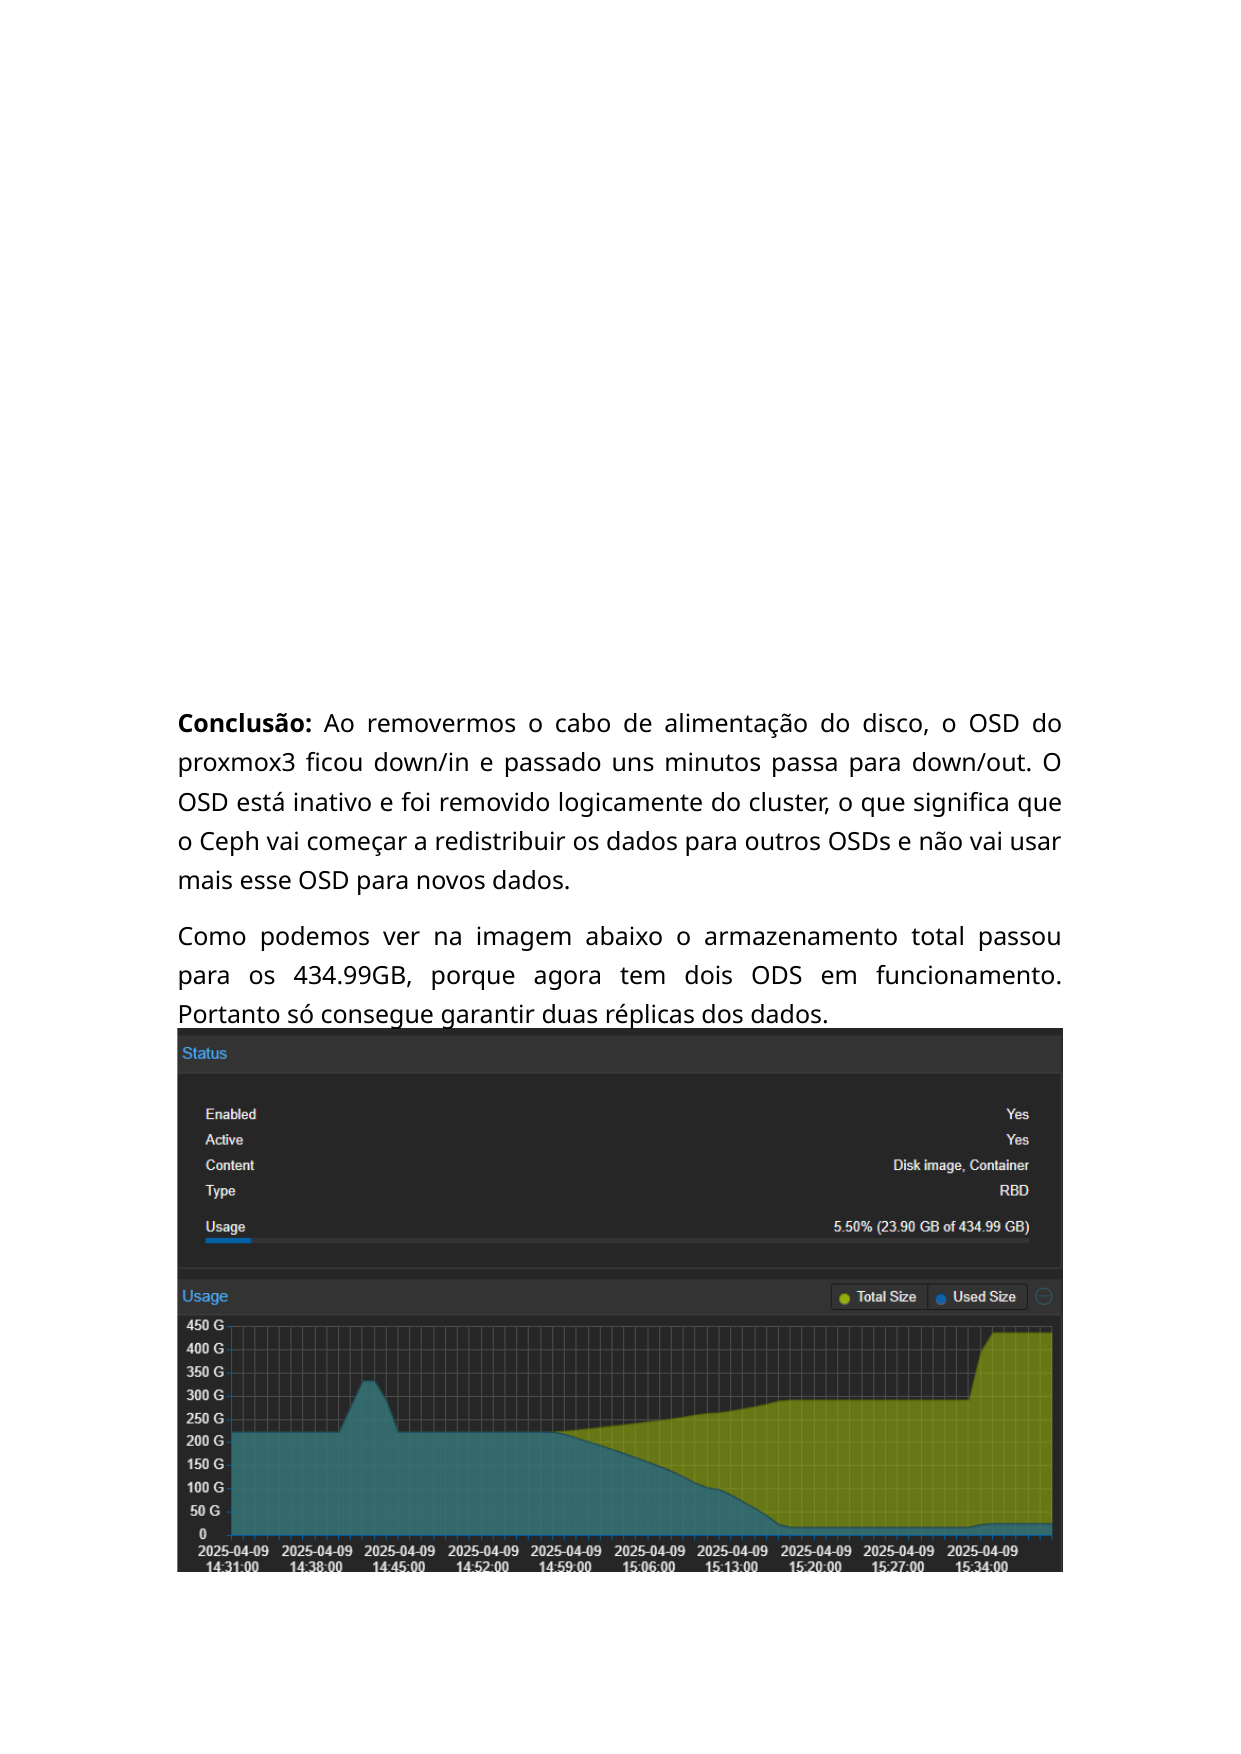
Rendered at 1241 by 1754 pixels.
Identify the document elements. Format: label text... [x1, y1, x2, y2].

text Como podemos ver na imagem abaixo o armazenamento total passou para os 434.99GB, porque agora tem dois ODS em funcionamento. Portanto só consegue garantir duas réplicas dos dados. [177, 918, 1063, 1031]
picture [177, 1031, 1063, 1572]
text Conclusão: Ao removermos o cabo de alimentação do disco, o OSD do proxmox3 ficou down/in e passado uns minutos passa para down/out. O OSD está inativo e foi removido logicamente do cluster, o que significa que o Ceph vai começar a redistribuir os dados para outros OSDs e não vai usar mais esse OSD para novos dados. [177, 706, 1063, 897]
